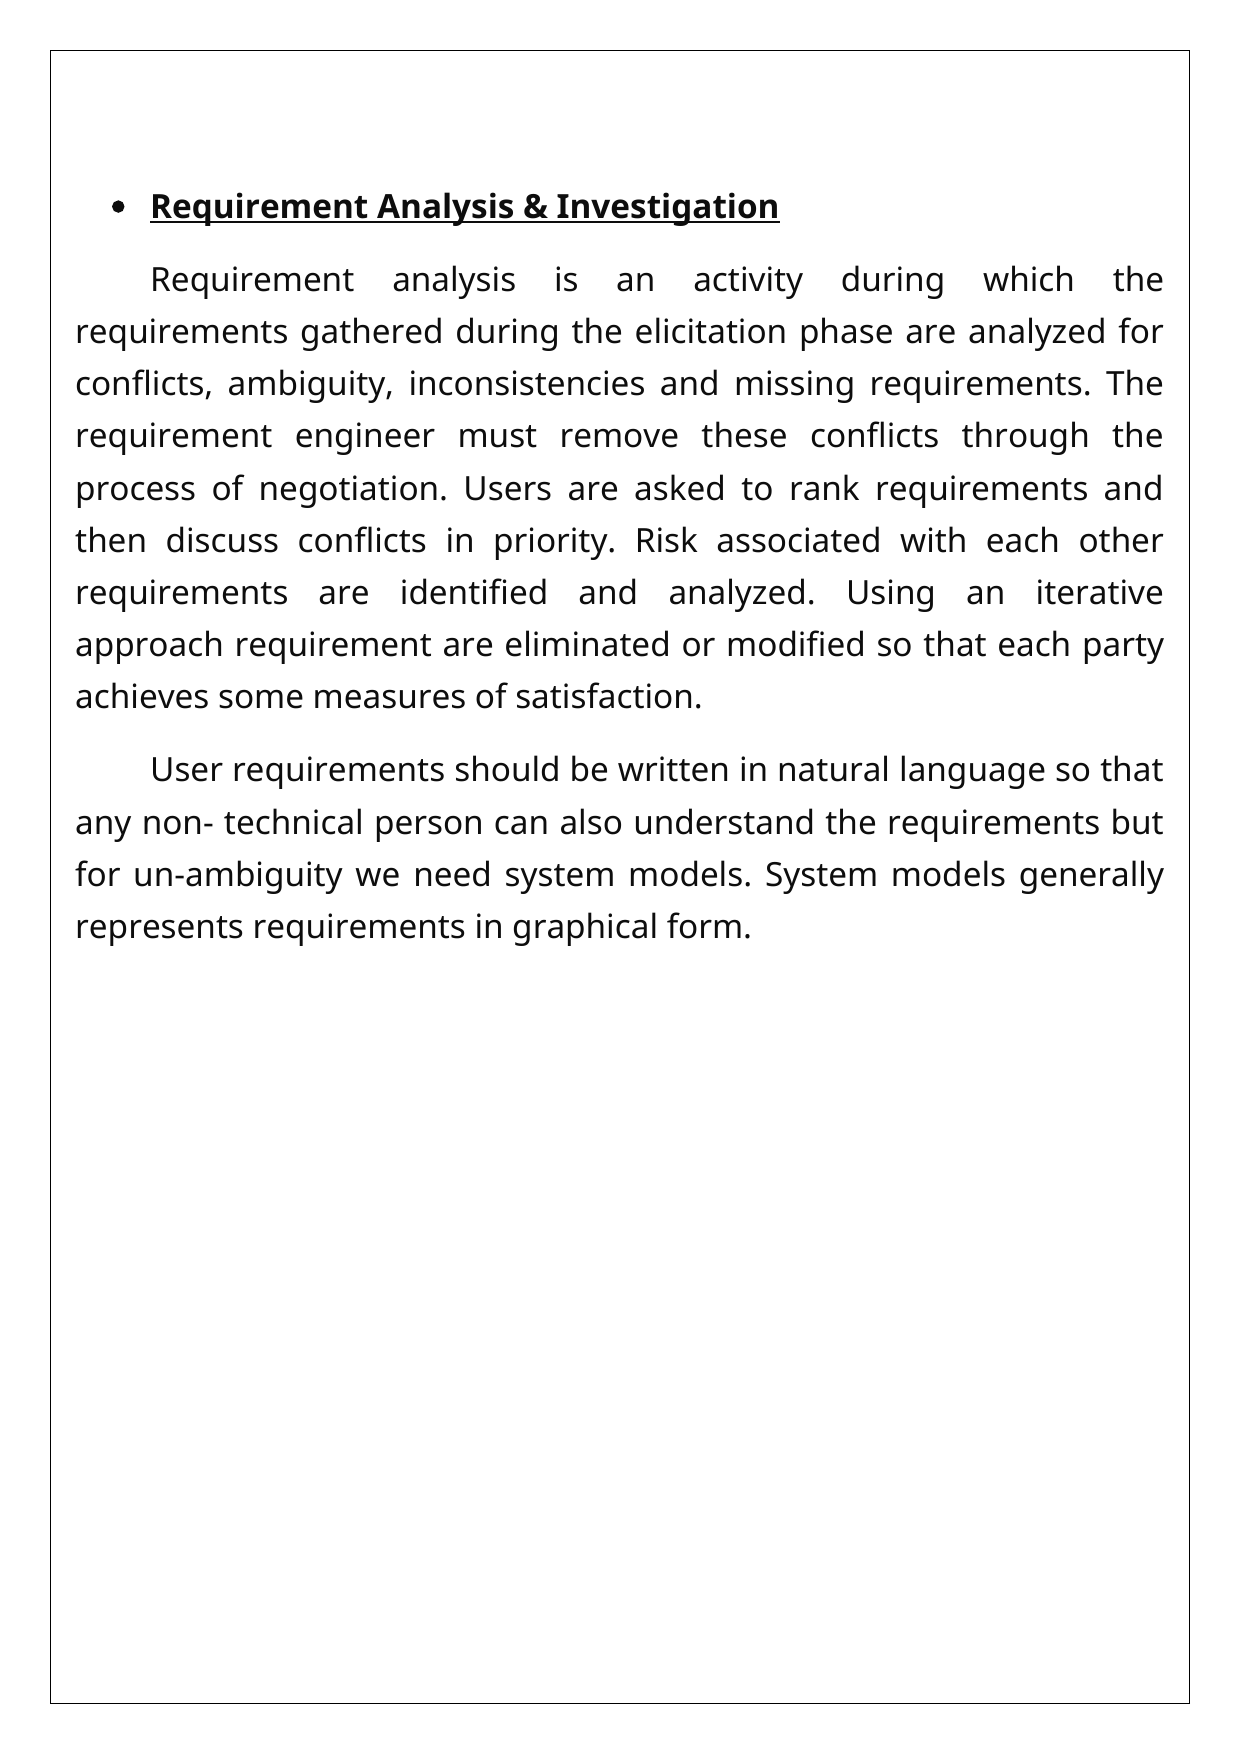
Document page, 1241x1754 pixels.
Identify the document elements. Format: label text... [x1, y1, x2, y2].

text User requirements should be written in natural language so that any non- technical person can also understand the requirements but for un-ambiguity we need system models. System models generally represents requirements in graphical form. [75, 746, 1165, 948]
text Requirement analysis is an activity during which the requirements gathered during the elicitation phase are analyzed for conflicts, ambiguity, inconsistencies and missing requirements. The requirement engineer must remove these conflicts through the process of negotiation. Users are asked to rank requirements and then discuss conflicts in priority. Risk associated with each other requirements are identified and analyzed. Using an iterative approach requirement are eliminated or modified so that each party achieves some measures of satisfaction. [75, 256, 1165, 719]
list Requirement Analysis & Investigation [112, 183, 1165, 228]
